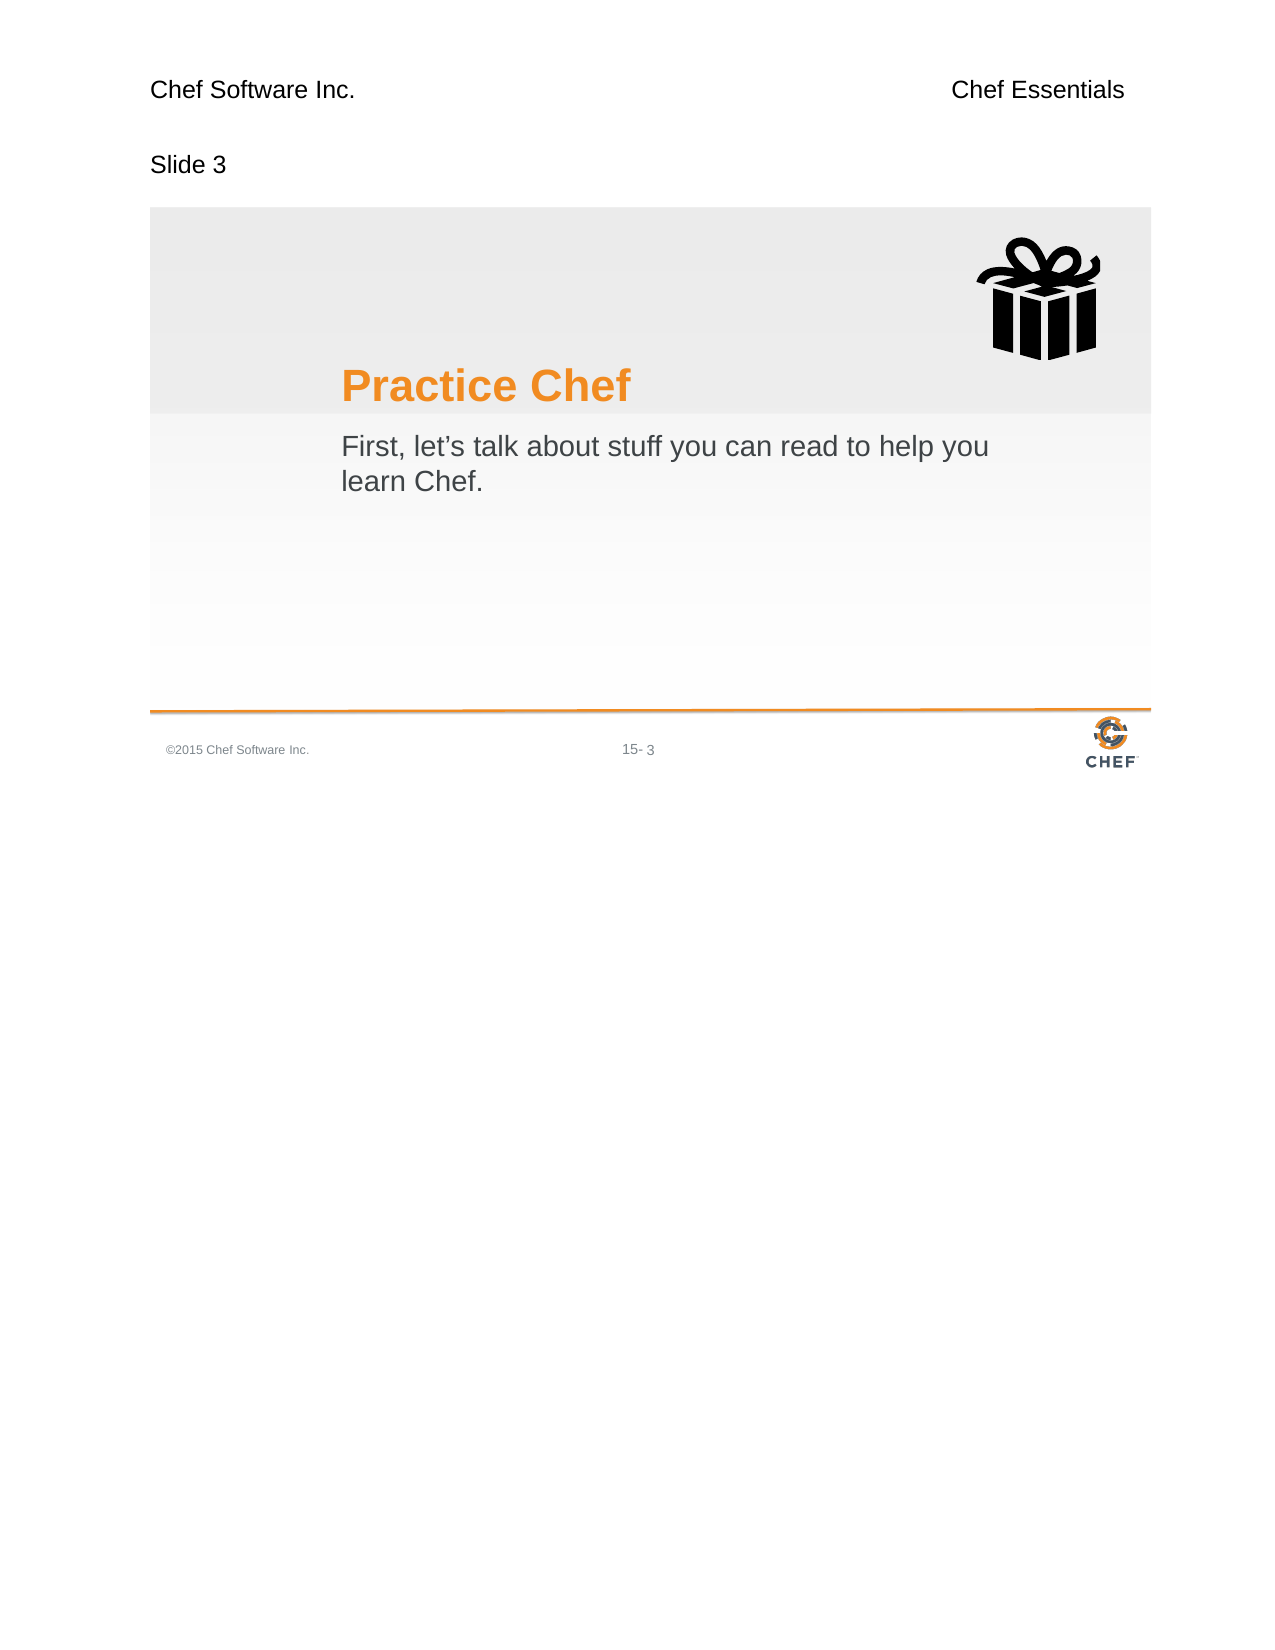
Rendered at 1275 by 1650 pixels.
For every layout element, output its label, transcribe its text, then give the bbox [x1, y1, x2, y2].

text Slide 3 [150, 150, 1125, 179]
